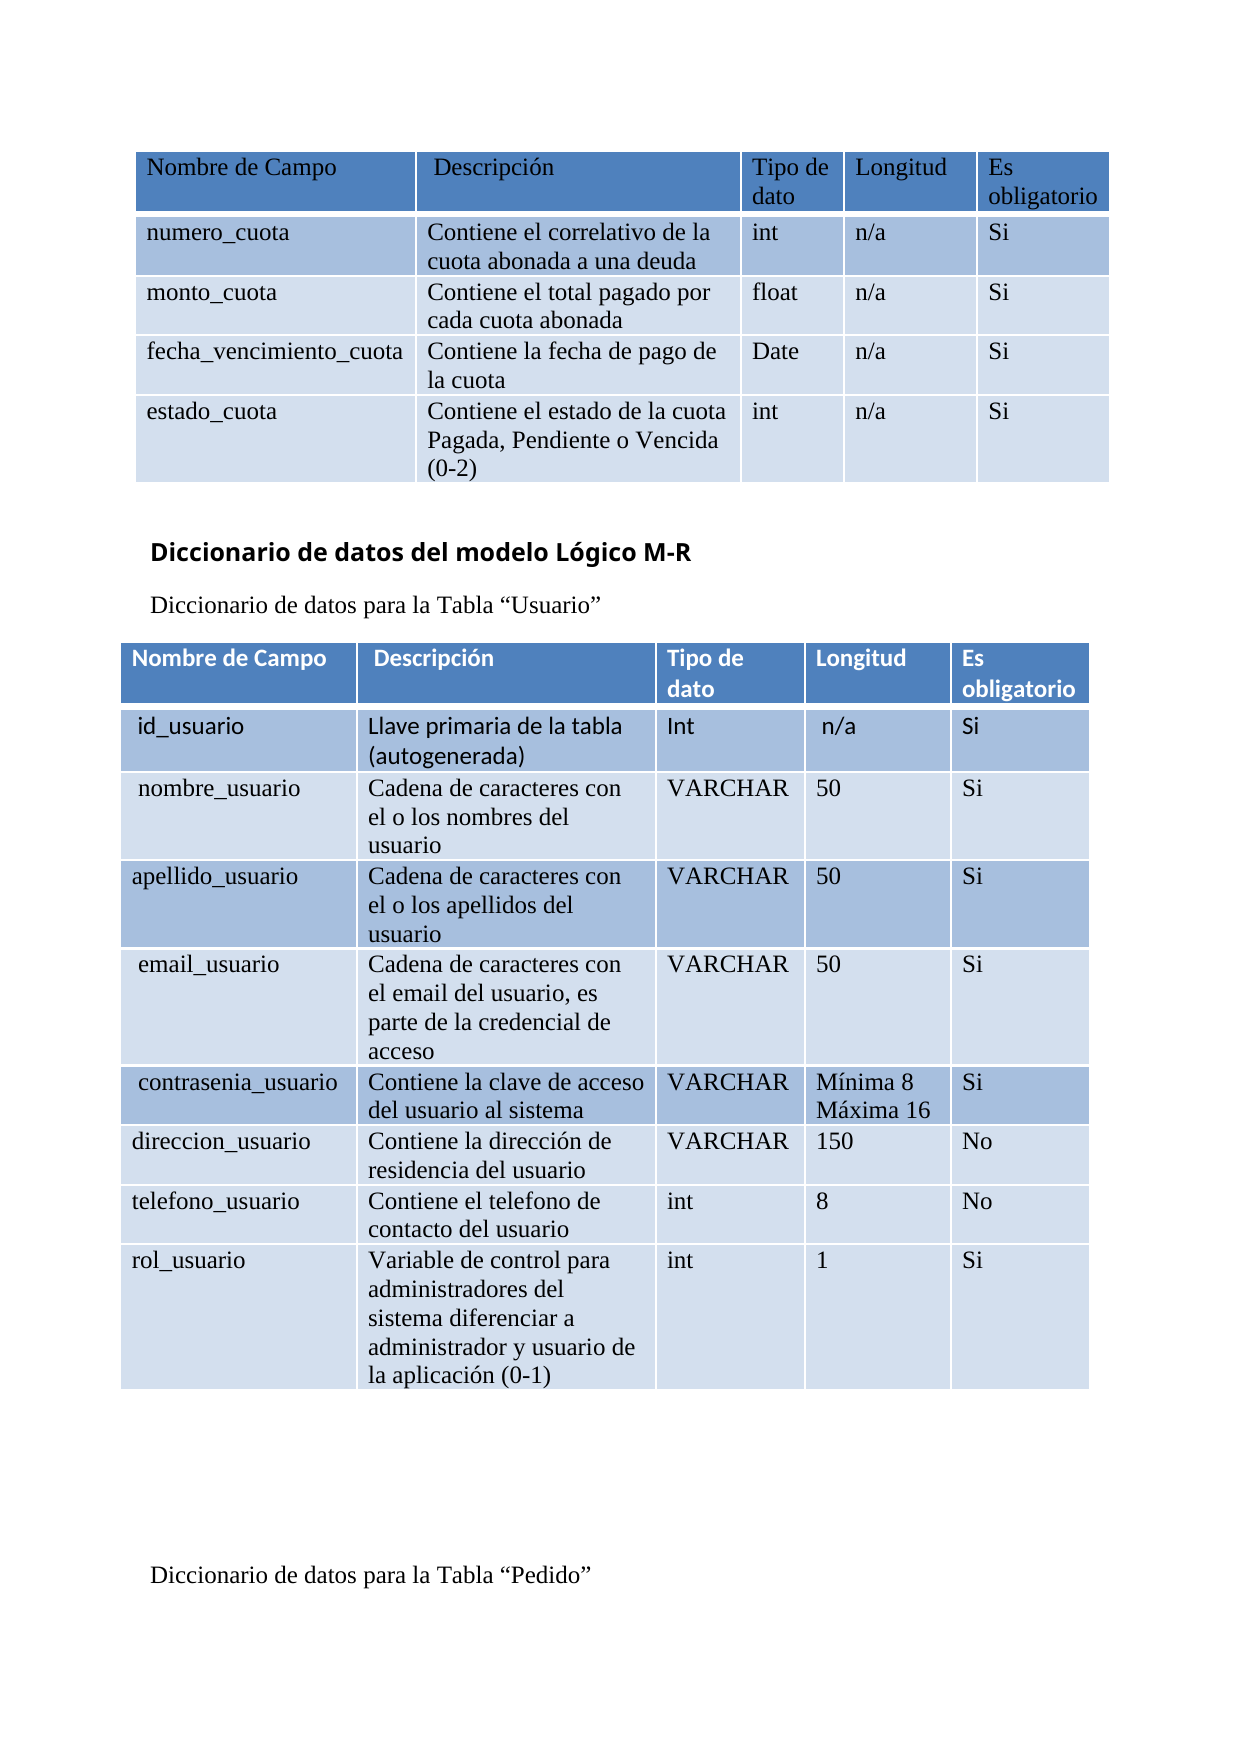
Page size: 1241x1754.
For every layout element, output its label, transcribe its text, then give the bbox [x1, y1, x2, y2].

table_cell rol_usuario [121, 1245, 356, 1389]
table_cell Contiene la fecha de pago de la cuota [417, 336, 740, 394]
table_cell 50 [806, 950, 950, 1064]
table_cell contrasenia_usuario [121, 1067, 356, 1124]
table_cell VARCHAR [657, 950, 804, 1064]
table_cell telefono_usuario [121, 1186, 356, 1243]
table_cell Cadena de caracteres con el o los apellidos del usuario [358, 861, 655, 947]
table_cell Si [952, 1245, 1089, 1389]
table_cell 50 [806, 773, 950, 859]
table_cell Si [952, 773, 1089, 859]
table_cell monto_cuota [136, 277, 415, 334]
table_cell Si [978, 277, 1109, 334]
table_cell No [952, 1126, 1089, 1184]
table_cell float [742, 277, 843, 334]
table_header Descripción [358, 643, 655, 703]
table_cell id_usuario [121, 710, 356, 771]
table_cell int [657, 1245, 804, 1389]
table_cell Si [978, 217, 1109, 275]
table_header Tipo de dato [657, 643, 804, 703]
table_cell int [742, 217, 843, 275]
table_cell fecha_vencimiento_cuota [136, 336, 415, 394]
table_cell Contiene la clave de acceso del usuario al sistema [358, 1067, 655, 1124]
table_header Longitud [806, 643, 950, 703]
table_cell Contiene el estado de la cuota Pagada, Pendiente o Vencida (0-2) [417, 396, 740, 482]
table_header Tipo de dato [742, 152, 843, 211]
table_cell 8 [806, 1186, 950, 1243]
table_cell Si [952, 861, 1089, 947]
table_cell Si [952, 1067, 1089, 1124]
table_header Nombre de Campo [121, 643, 356, 703]
table_cell Si [952, 950, 1089, 1064]
table_cell Date [742, 336, 843, 394]
table_cell estado_cuota [136, 396, 415, 482]
table_cell Contiene el correlativo de la cuota abonada a una deuda [417, 217, 740, 275]
table_header Nombre de Campo [136, 152, 415, 211]
table_cell n/a [845, 396, 976, 482]
table_cell Cadena de caracteres con el email del usuario, es parte de la credencial de acceso [358, 950, 655, 1064]
table_cell Cadena de caracteres con el o los nombres del usuario [358, 773, 655, 859]
table_cell apellido_usuario [121, 861, 356, 947]
table_cell Si [978, 336, 1109, 394]
table_cell Contiene el telefono de contacto del usuario [358, 1186, 655, 1243]
table_header Es obligatorio [978, 152, 1109, 211]
table_cell n/a [845, 277, 976, 334]
table_cell n/a [845, 217, 976, 275]
text Diccionario de datos del modelo Lógico M-R [150, 534, 1090, 568]
table_header Longitud [845, 152, 976, 211]
table_cell VARCHAR [657, 1067, 804, 1124]
table_cell n/a [845, 336, 976, 394]
table_cell numero_cuota [136, 217, 415, 275]
table_cell Si [978, 396, 1109, 482]
table_cell Si [952, 710, 1089, 771]
table_cell 150 [806, 1126, 950, 1184]
table_cell Int [657, 710, 804, 771]
table_cell No [952, 1186, 1089, 1243]
table_cell Mínima 8 Máxima 16 [806, 1067, 950, 1124]
table_cell 1 [806, 1245, 950, 1389]
table_cell Contiene la dirección de residencia del usuario [358, 1126, 655, 1184]
table_cell VARCHAR [657, 1126, 804, 1184]
table_cell int [742, 396, 843, 482]
text Diccionario de datos para la Tabla “Usuario” [150, 590, 1090, 619]
table_cell VARCHAR [657, 861, 804, 947]
table_cell int [657, 1186, 804, 1243]
table_cell Contiene el total pagado por cada cuota abonada [417, 277, 740, 334]
table_cell 50 [806, 861, 950, 947]
table_cell Variable de control para administradores del sistema diferenciar a administrador y usuario de la aplicación (0-1) [358, 1245, 655, 1389]
table_cell Llave primaria de la tabla (autogenerada) [358, 710, 655, 771]
table_cell n/a [806, 710, 950, 771]
table_header Es obligatorio [952, 643, 1089, 703]
text Diccionario de datos para la Tabla “Pedido” [150, 1560, 1090, 1588]
table_header Descripción [417, 152, 740, 211]
table_cell direccion_usuario [121, 1126, 356, 1184]
table_cell email_usuario [121, 950, 356, 1064]
table_cell nombre_usuario [121, 773, 356, 859]
table_cell VARCHAR [657, 773, 804, 859]
